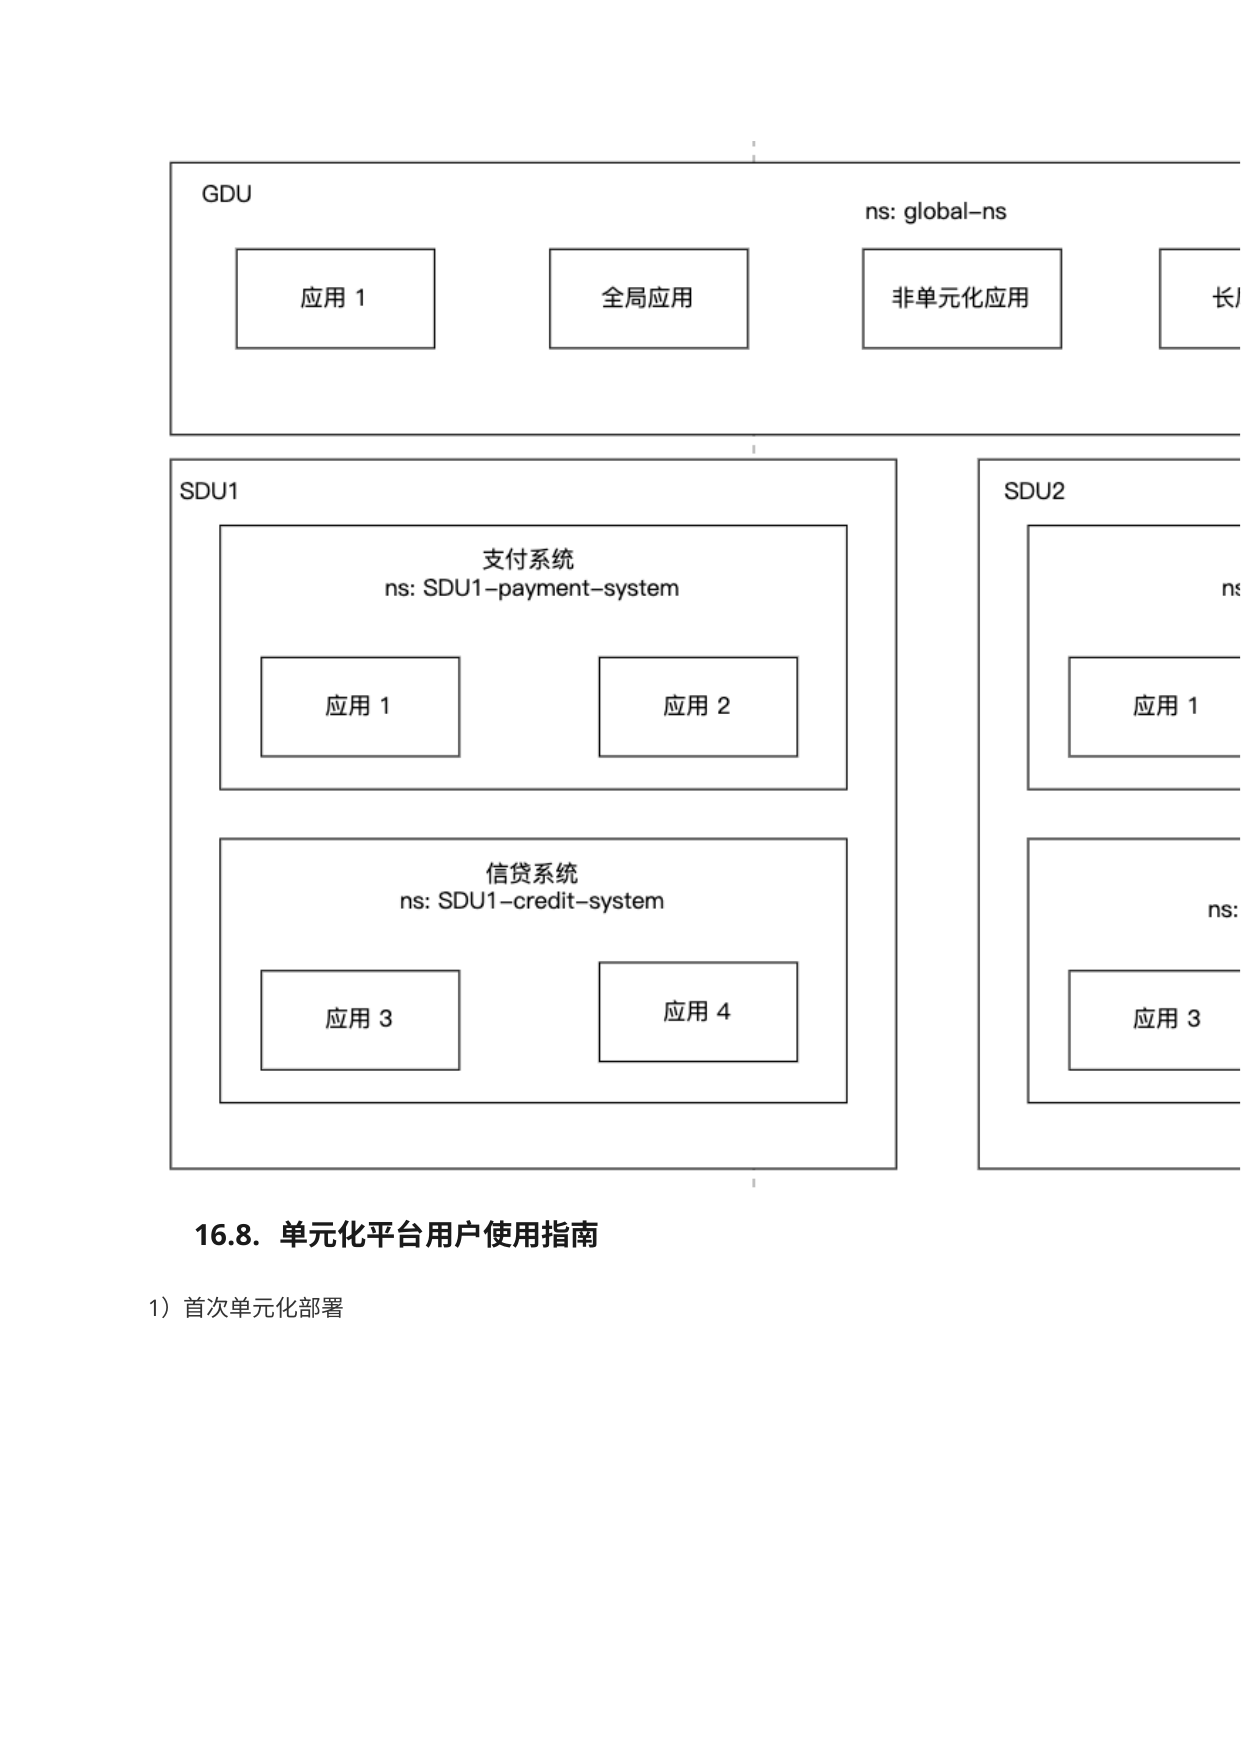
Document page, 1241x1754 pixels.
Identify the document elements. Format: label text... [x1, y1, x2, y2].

subtitle 单元化平台用户使用指南 [193, 1211, 1093, 1254]
text 1）首次单元化部署 [148, 1289, 1093, 1323]
picture [147, 141, 1241, 1196]
